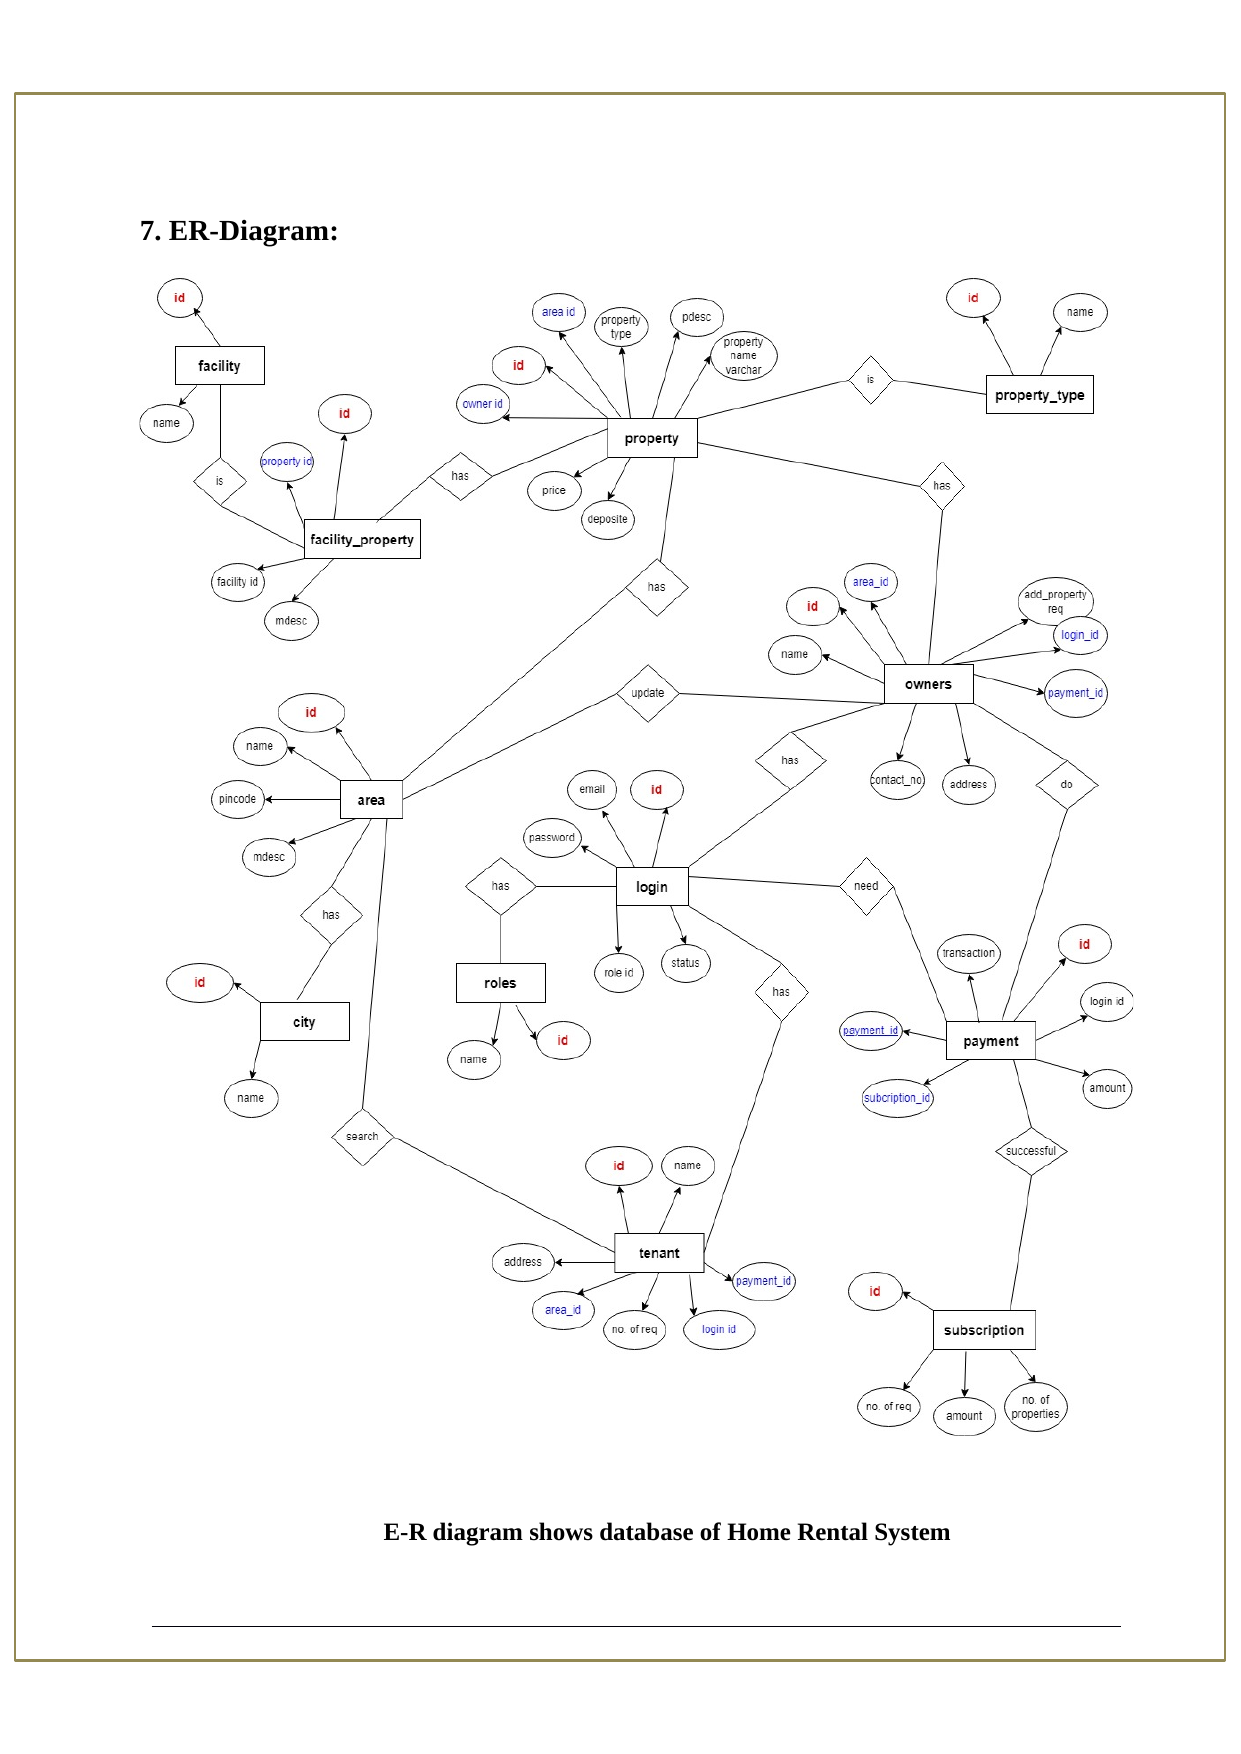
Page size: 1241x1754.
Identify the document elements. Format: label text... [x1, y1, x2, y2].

picture [139, 273, 1134, 1436]
subtitle ER-Diagram: [139, 213, 1134, 247]
text E-R diagram shows database of Home Rental System [214, 1517, 1134, 1546]
